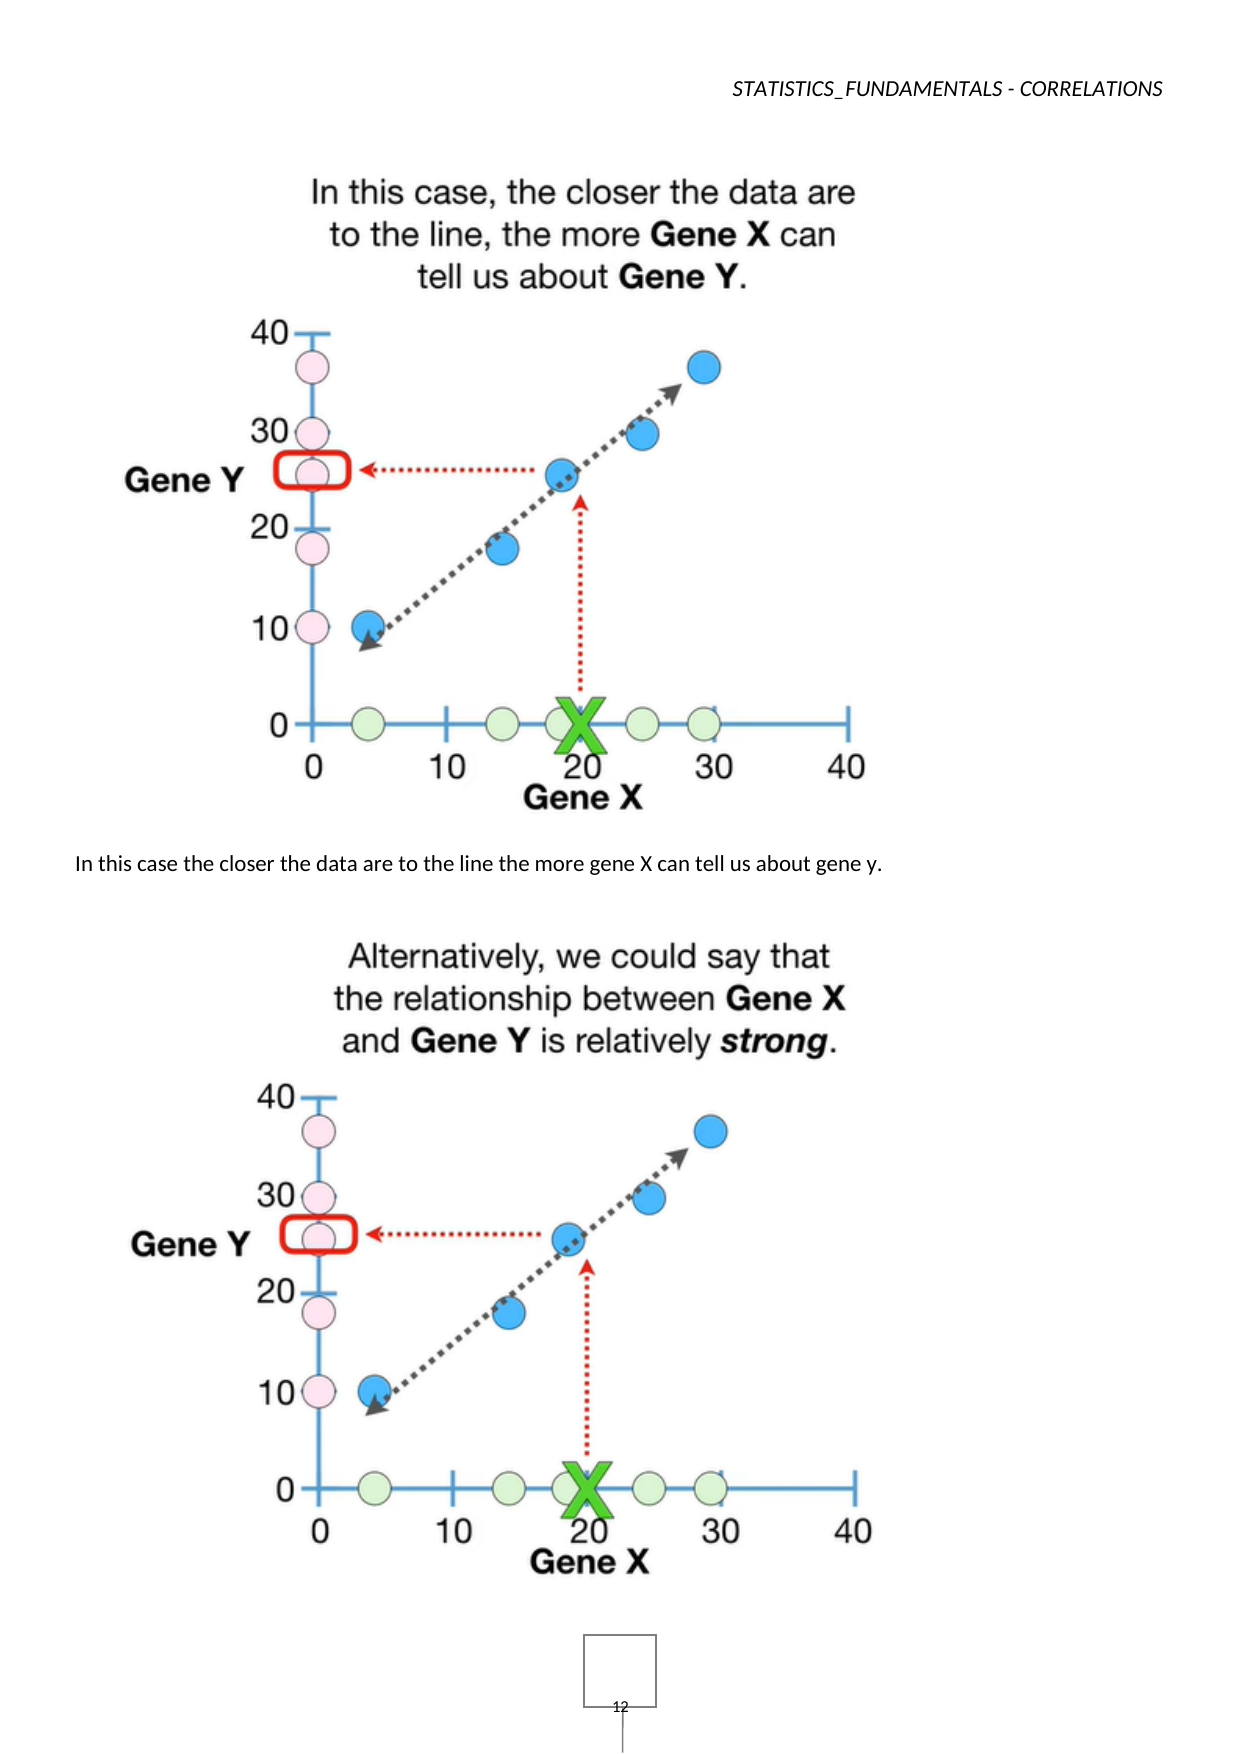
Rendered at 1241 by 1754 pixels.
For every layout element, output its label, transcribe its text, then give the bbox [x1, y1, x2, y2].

picture [75, 129, 927, 849]
text In this case the closer the data are to the line the more gene X can tell us about gene y. [75, 849, 1165, 877]
picture [75, 904, 937, 1626]
